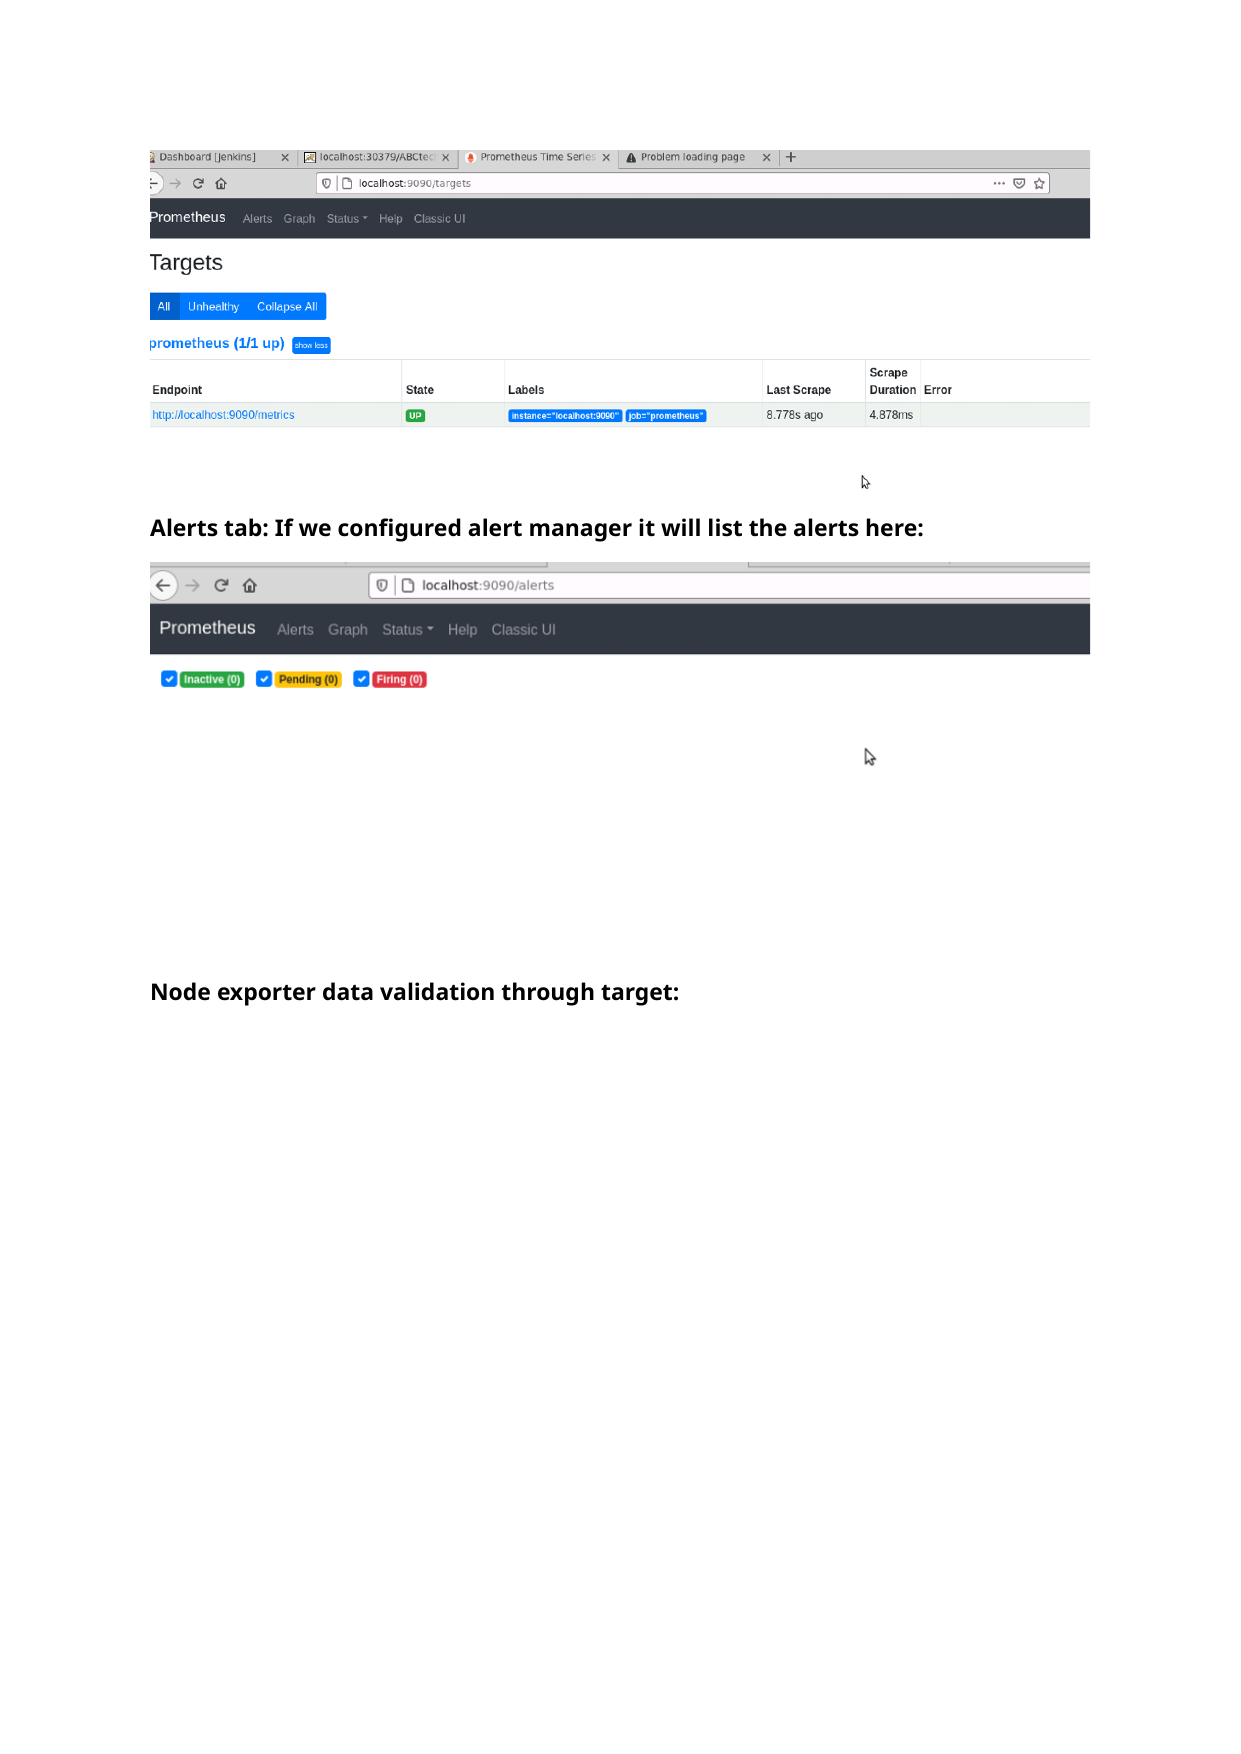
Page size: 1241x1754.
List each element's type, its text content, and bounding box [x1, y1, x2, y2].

text Alerts tab: If we configured alert manager it will list the alerts here: [150, 512, 1090, 543]
picture [150, 150, 1091, 493]
text Node exporter data validation through target: [150, 976, 1090, 1007]
picture [150, 562, 1091, 957]
